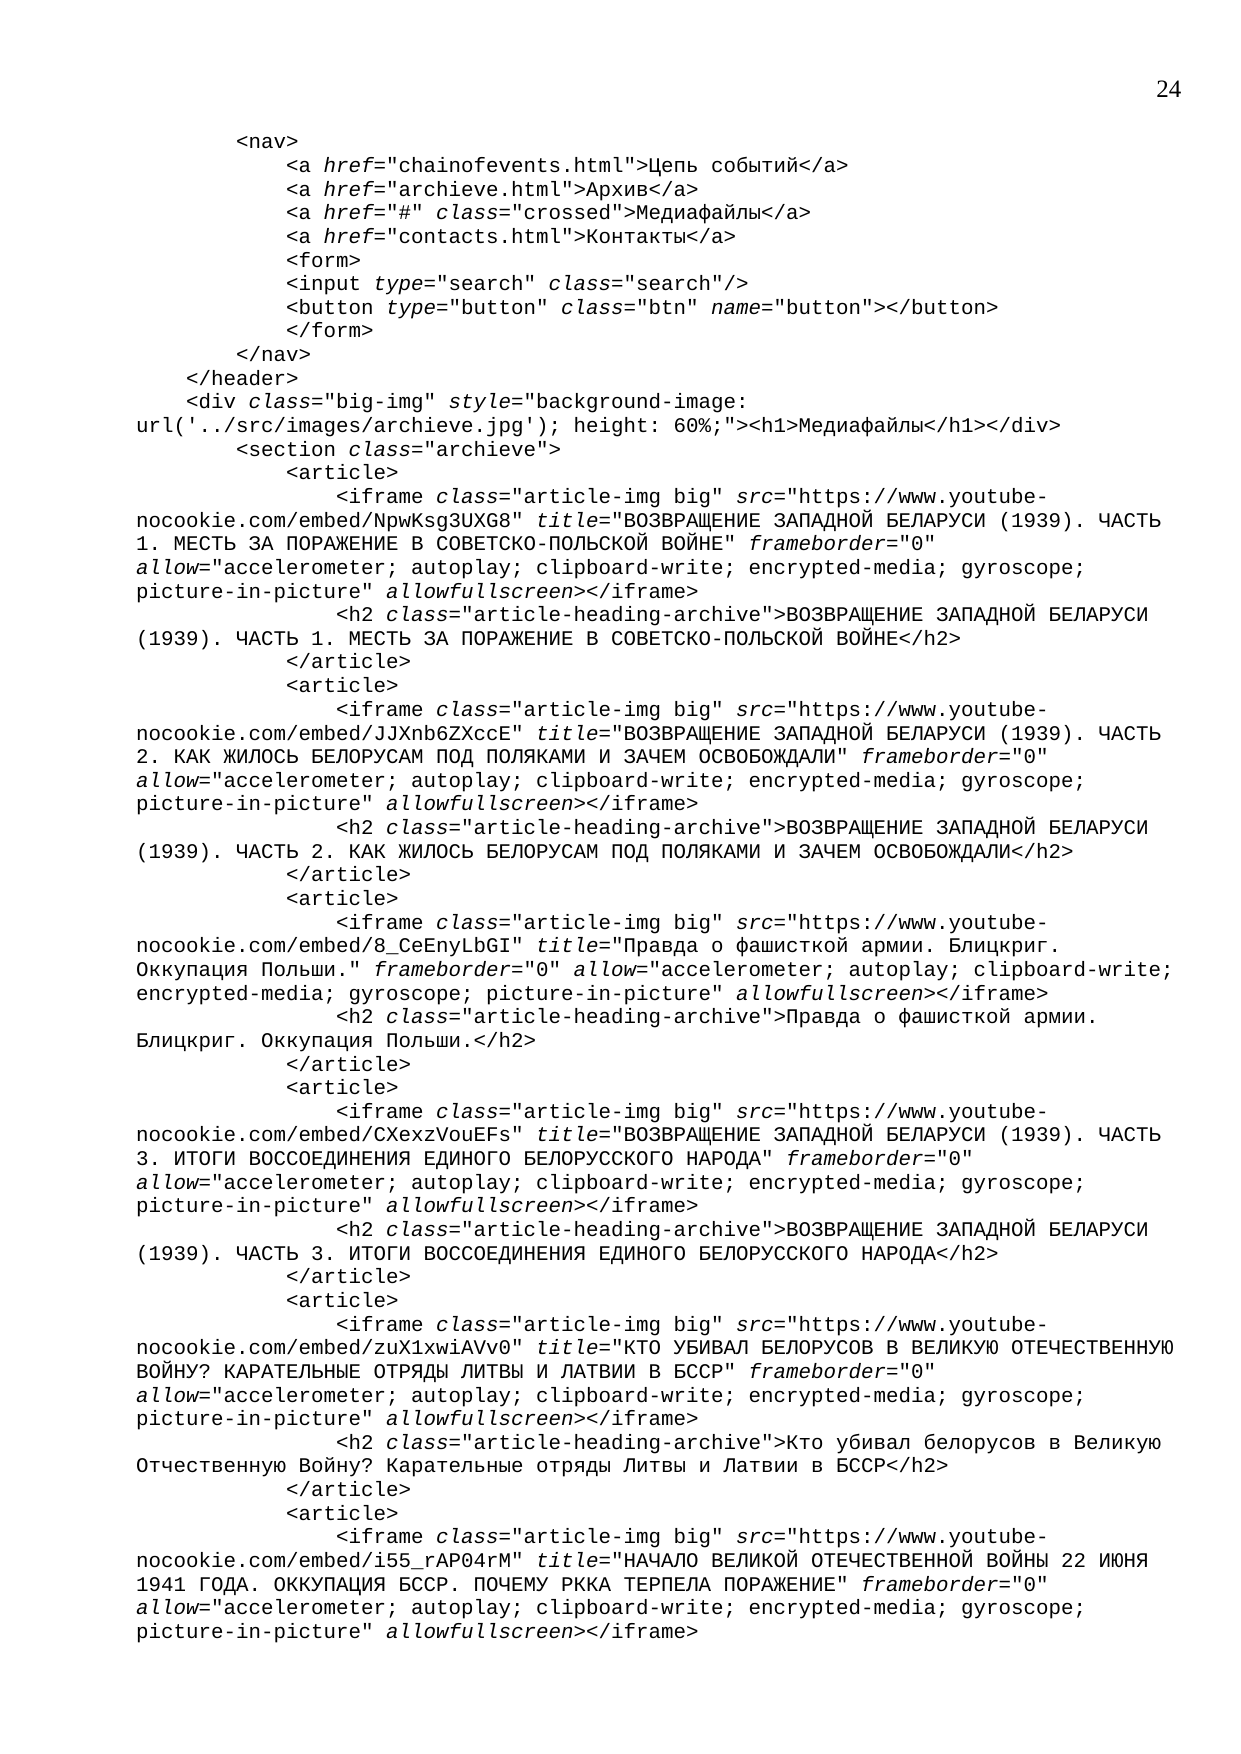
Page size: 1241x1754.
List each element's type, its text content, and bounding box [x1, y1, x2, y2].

text </article> [136, 864, 1181, 888]
text <article> [136, 1503, 1181, 1526]
text <article> [136, 1077, 1181, 1101]
text <nav> [136, 131, 1181, 155]
text </article> [136, 1479, 1181, 1503]
text <section class="archieve"> [136, 439, 1181, 462]
text <h2 class="article-heading-archive">ВОЗВРАЩЕНИЕ ЗАПАДНОЙ БЕЛАРУСИ (1939). ЧАСТЬ 1. МЕСТЬ ЗА ПОРАЖЕНИЕ В СОВЕТСКО-ПОЛЬСКОЙ ВОЙНЕ</h2> [136, 604, 1181, 652]
text <a href="chainofevents.html">Цепь событий</a> [136, 155, 1181, 179]
text <h2 class="article-heading-archive">ВОЗВРАЩЕНИЕ ЗАПАДНОЙ БЕЛАРУСИ (1939). ЧАСТЬ 2. КАК ЖИЛОСЬ БЕЛОРУСАМ ПОД ПОЛЯКАМИ И ЗАЧЕМ ОСВОБОЖДАЛИ</h2> [136, 817, 1181, 864]
text <a href="archieve.html">Архив</a> [136, 179, 1181, 202]
text <div class="big-img" style="background-image: url('../src/images/archieve.jpg'); height: 60%;"><h1>Медиафайлы</h1></div> [136, 391, 1181, 439]
text <button type="button" class="btn" name="button"></button> [136, 297, 1181, 321]
text <article> [136, 675, 1181, 699]
text <h2 class="article-heading-archive">Кто убивал белорусов в Великую Отчественную Войну? Карательные отряды Литвы и Латвии в БССР</h2> [136, 1432, 1181, 1479]
text <a href="#" class="crossed">Медиафайлы</a> [136, 202, 1181, 226]
text </form> [136, 321, 1181, 344]
text <article> [136, 888, 1181, 912]
text <a href="contacts.html">Контакты</a> [136, 226, 1181, 249]
text </article> [136, 1053, 1181, 1077]
text <iframe class="article-img big" src="https://www.youtube-nocookie.com/embed/CXexzVouEFs" title="ВОЗВРАЩЕНИЕ ЗАПАДНОЙ БЕЛАРУСИ (1939). ЧАСТЬ 3. ИТОГИ ВОССОЕДИНЕНИЯ ЕДИНОГО БЕЛОРУССКОГО НАРОДА" frameborder="0" allow="accelerometer; autoplay; clipboard-write; encrypted-media; gyroscope; picture-in-picture" allowfullscreen></iframe> [136, 1101, 1181, 1219]
text <h2 class="article-heading-archive">ВОЗВРАЩЕНИЕ ЗАПАДНОЙ БЕЛАРУСИ (1939). ЧАСТЬ 3. ИТОГИ ВОССОЕДИНЕНИЯ ЕДИНОГО БЕЛОРУССКОГО НАРОДА</h2> [136, 1219, 1181, 1266]
text <article> [136, 1290, 1181, 1314]
text </nav> [136, 344, 1181, 368]
text <article> [136, 462, 1181, 486]
text <iframe class="article-img big" src="https://www.youtube-nocookie.com/embed/8_CeEnyLbGI" title="Правда о фашисткой армии. Блицкриг. Оккупация Польши." frameborder="0" allow="accelerometer; autoplay; clipboard-write; encrypted-media; gyroscope; picture-in-picture" allowfullscreen></iframe> [136, 912, 1181, 1006]
text <iframe class="article-img big" src="https://www.youtube-nocookie.com/embed/NpwKsg3UXG8" title="ВОЗВРАЩЕНИЕ ЗАПАДНОЙ БЕЛАРУСИ (1939). ЧАСТЬ 1. МЕСТЬ ЗА ПОРАЖЕНИЕ В СОВЕТСКО-ПОЛЬСКОЙ ВОЙНЕ" frameborder="0" allow="accelerometer; autoplay; clipboard-write; encrypted-media; gyroscope; picture-in-picture" allowfullscreen></iframe> [136, 486, 1181, 604]
text </article> [136, 1266, 1181, 1290]
text </header> [136, 368, 1181, 391]
text <iframe class="article-img big" src="https://www.youtube-nocookie.com/embed/JJXnb6ZXccE" title="ВОЗВРАЩЕНИЕ ЗАПАДНОЙ БЕЛАРУСИ (1939). ЧАСТЬ 2. КАК ЖИЛОСЬ БЕЛОРУСАМ ПОД ПОЛЯКАМИ И ЗАЧЕМ ОСВОБОЖДАЛИ" frameborder="0" allow="accelerometer; autoplay; clipboard-write; encrypted-media; gyroscope; picture-in-picture" allowfullscreen></iframe> [136, 699, 1181, 817]
text <iframe class="article-img big" src="https://www.youtube-nocookie.com/embed/zuX1xwiAVv0" title="КТО УБИВАЛ БЕЛОРУСОВ В ВЕЛИКУЮ ОТЕЧЕСТВЕННУЮ ВОЙНУ? КАРАТЕЛЬНЫЕ ОТРЯДЫ ЛИТВЫ И ЛАТВИИ В БССР" frameborder="0" allow="accelerometer; autoplay; clipboard-write; encrypted-media; gyroscope; picture-in-picture" allowfullscreen></iframe> [136, 1314, 1181, 1432]
text <form> [136, 249, 1181, 273]
text <input type="search" class="search"/> [136, 273, 1181, 297]
text <h2 class="article-heading-archive">Правда о фашисткой армии. Блицкриг. Оккупация Польши.</h2> [136, 1006, 1181, 1053]
text <iframe class="article-img big" src="https://www.youtube-nocookie.com/embed/i55_rAP04rM" title="НАЧАЛО ВЕЛИКОЙ ОТЕЧЕСТВЕННОЙ ВОЙНЫ 22 ИЮНЯ 1941 ГОДА. ОККУПАЦИЯ БССР. ПОЧЕМУ РККА ТЕРПЕЛА ПОРАЖЕНИЕ" frameborder="0" allow="accelerometer; autoplay; clipboard-write; encrypted-media; gyroscope; picture-in-picture" allowfullscreen></iframe> [136, 1526, 1181, 1645]
text </article> [136, 652, 1181, 675]
